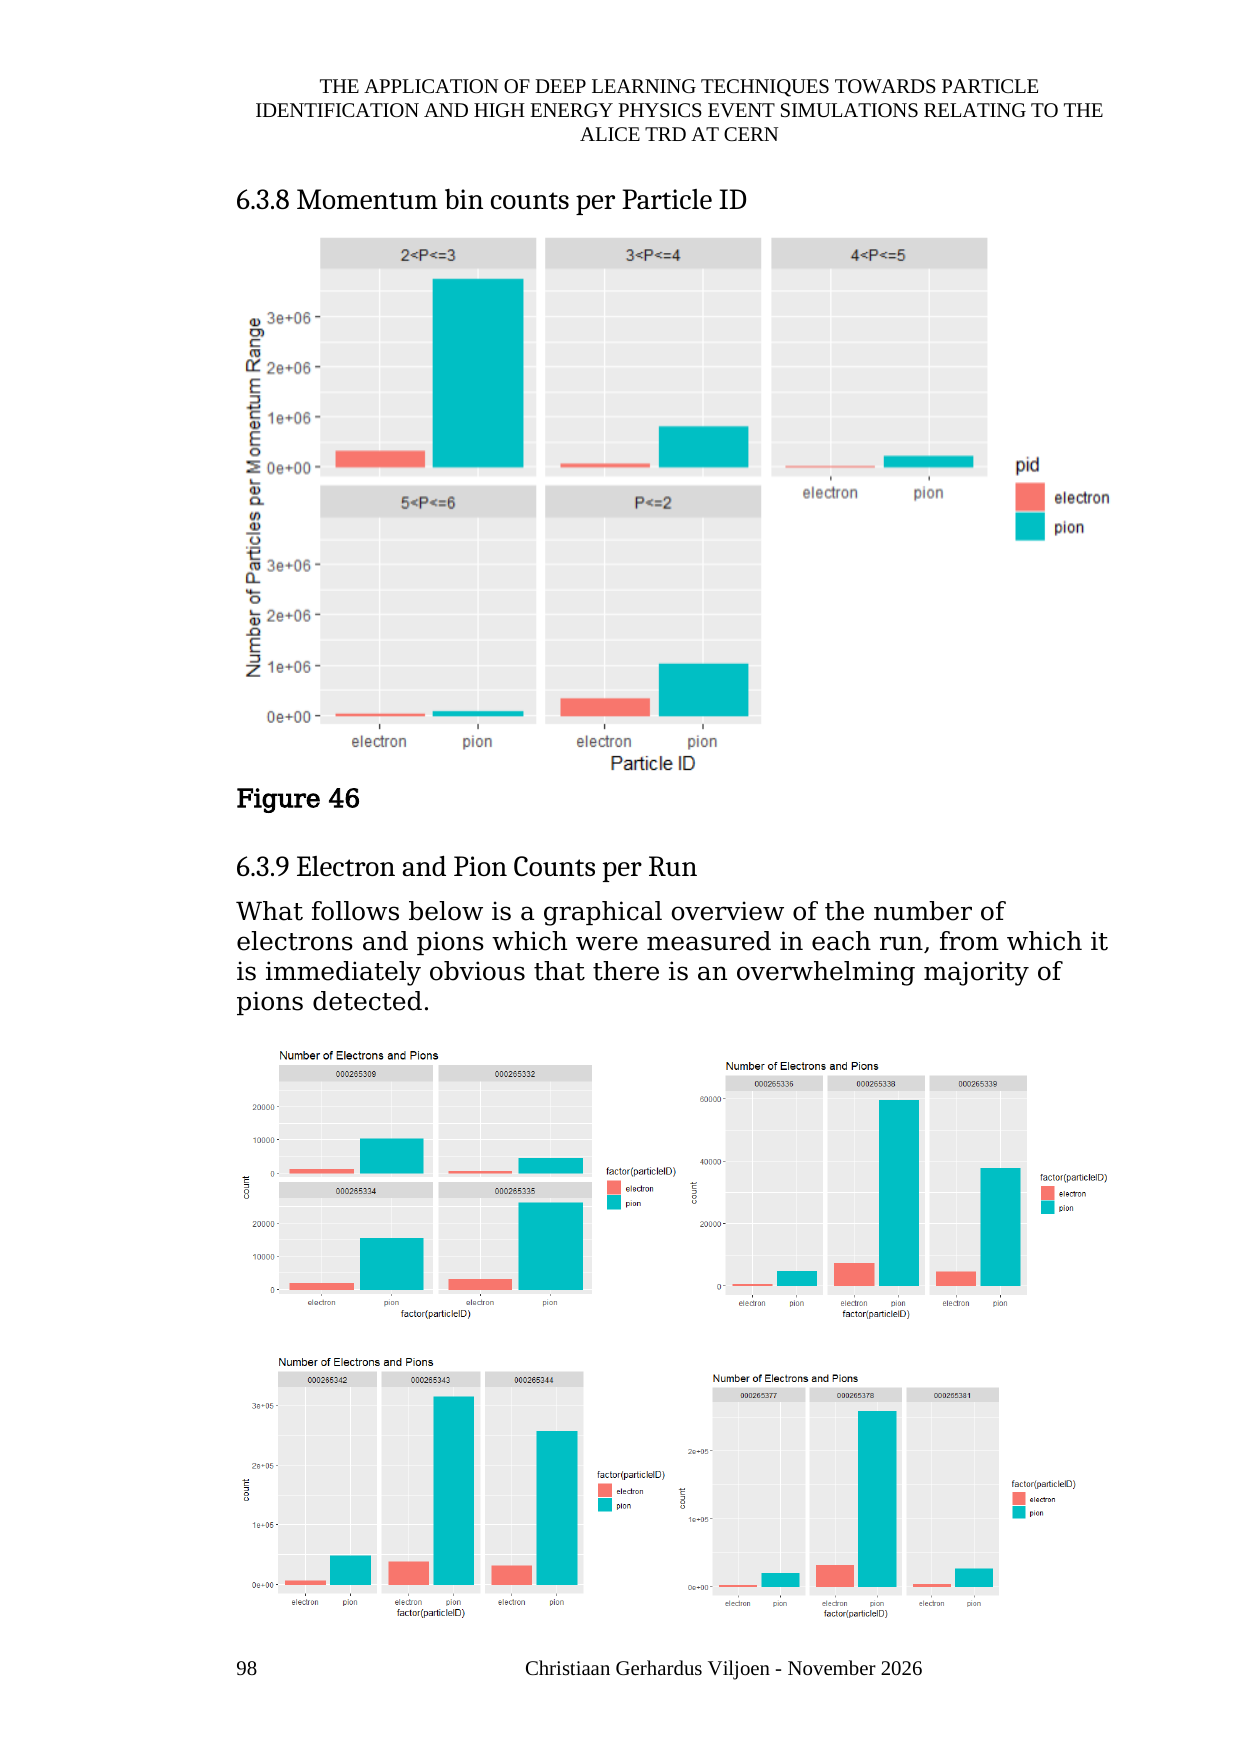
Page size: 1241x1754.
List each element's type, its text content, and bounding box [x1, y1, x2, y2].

picture [236, 229, 1123, 783]
picture [236, 1045, 1116, 1323]
text What follows below is a graphical overview of the number of electrons and pions which were measured in each run, from which it is immediately obvious that there is an overwhelming majority of pions detected. [236, 896, 1122, 1016]
subtitle Electron and Pion Counts per Run [236, 850, 1122, 883]
text Figure 46 [236, 783, 1122, 812]
subtitle Momentum bin counts per Particle ID [236, 183, 1122, 217]
picture [236, 1352, 1083, 1622]
